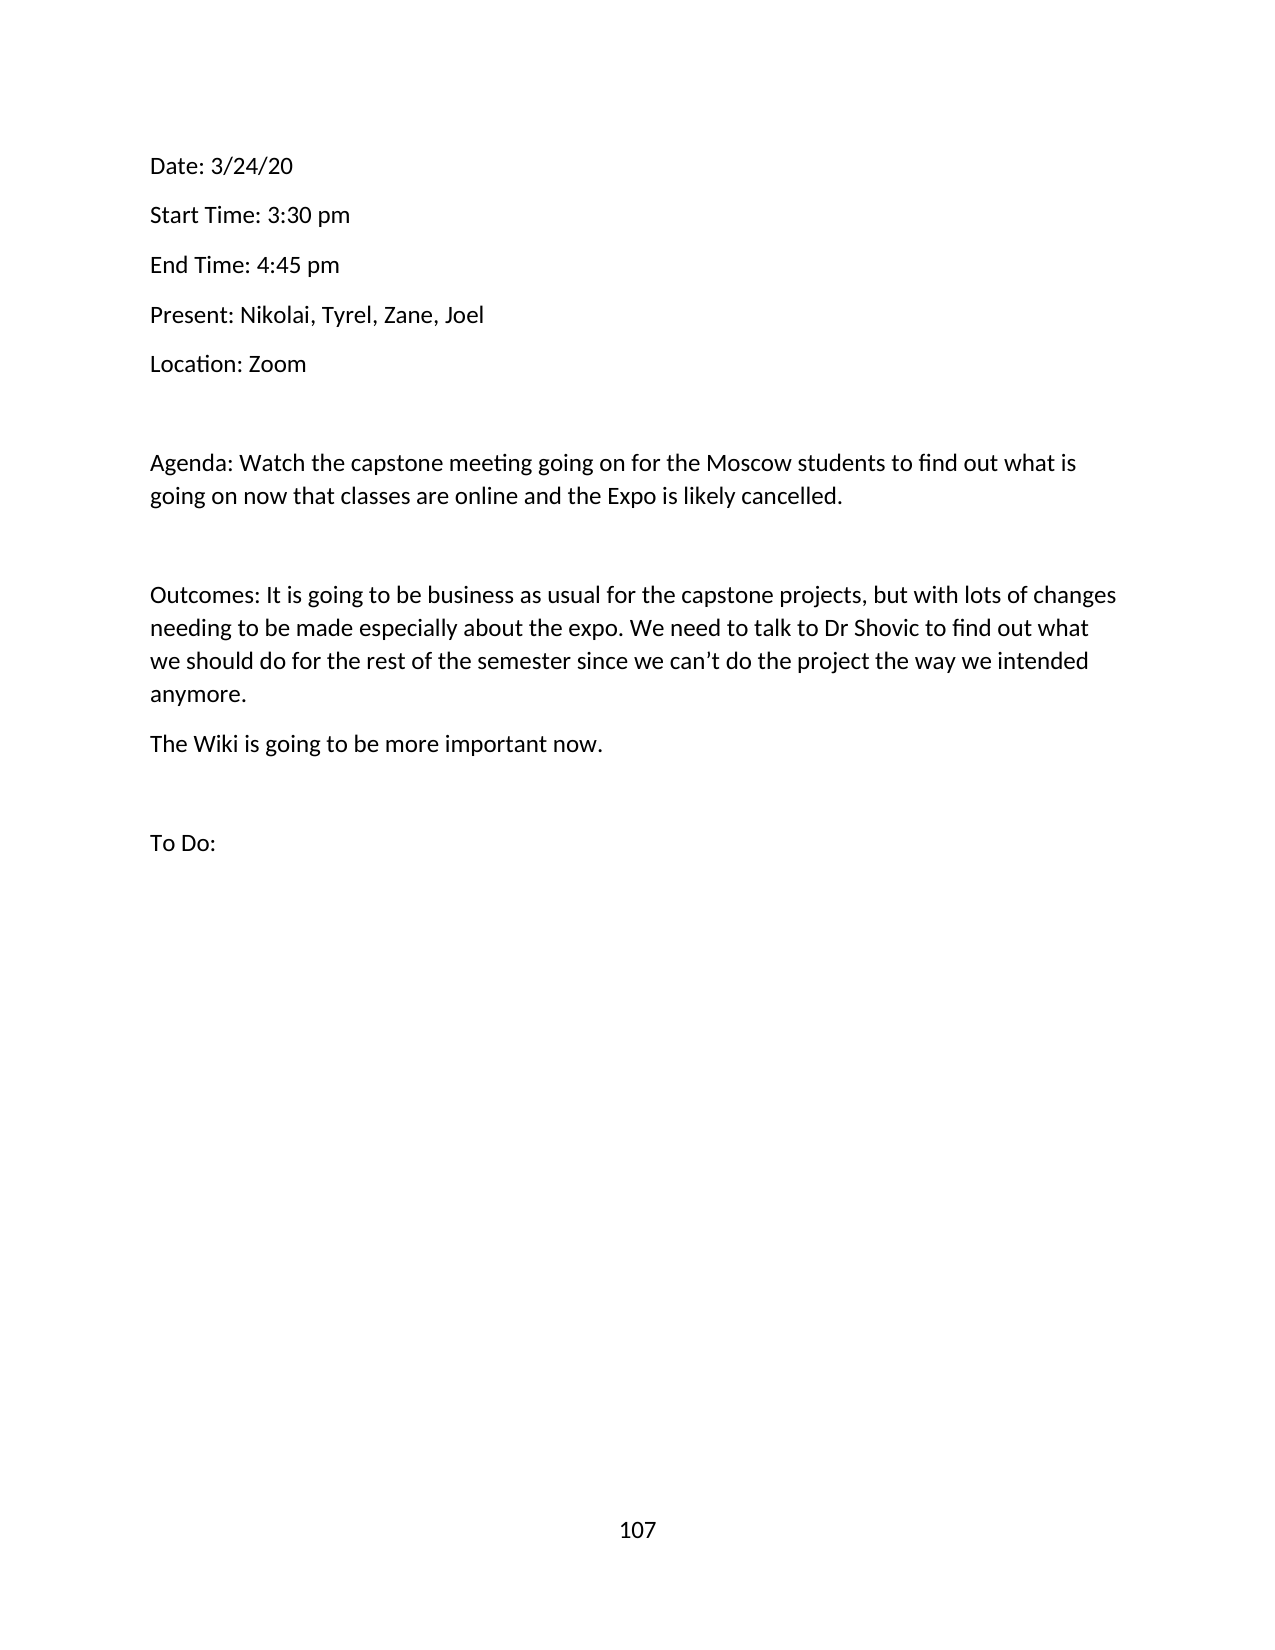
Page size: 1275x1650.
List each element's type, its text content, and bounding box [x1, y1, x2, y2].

text To Do: [150, 827, 1125, 858]
text Start Time: 3:30 pm [150, 199, 1125, 230]
text Date: 3/24/20 [150, 150, 1125, 181]
text The Wiki is going to be more important now. [150, 728, 1125, 758]
text End Time: 4:45 pm [150, 249, 1125, 280]
text Outcomes: It is going to be business as usual for the capstone projects, but with lots of changes needing to be made especially about the expo. We need to talk to Dr Shovic to find out what we should do for the rest of the semester since we can’t do the project the way we intended anymore. [150, 579, 1125, 709]
text Present: Nikolai, Tyrel, Zane, Joel [150, 299, 1125, 329]
text Agenda: Watch the capstone meeting going on for the Moscow students to find out what is going on now that classes are online and the Expo is likely cancelled. [150, 447, 1125, 511]
text Location: Zoom [150, 348, 1125, 379]
